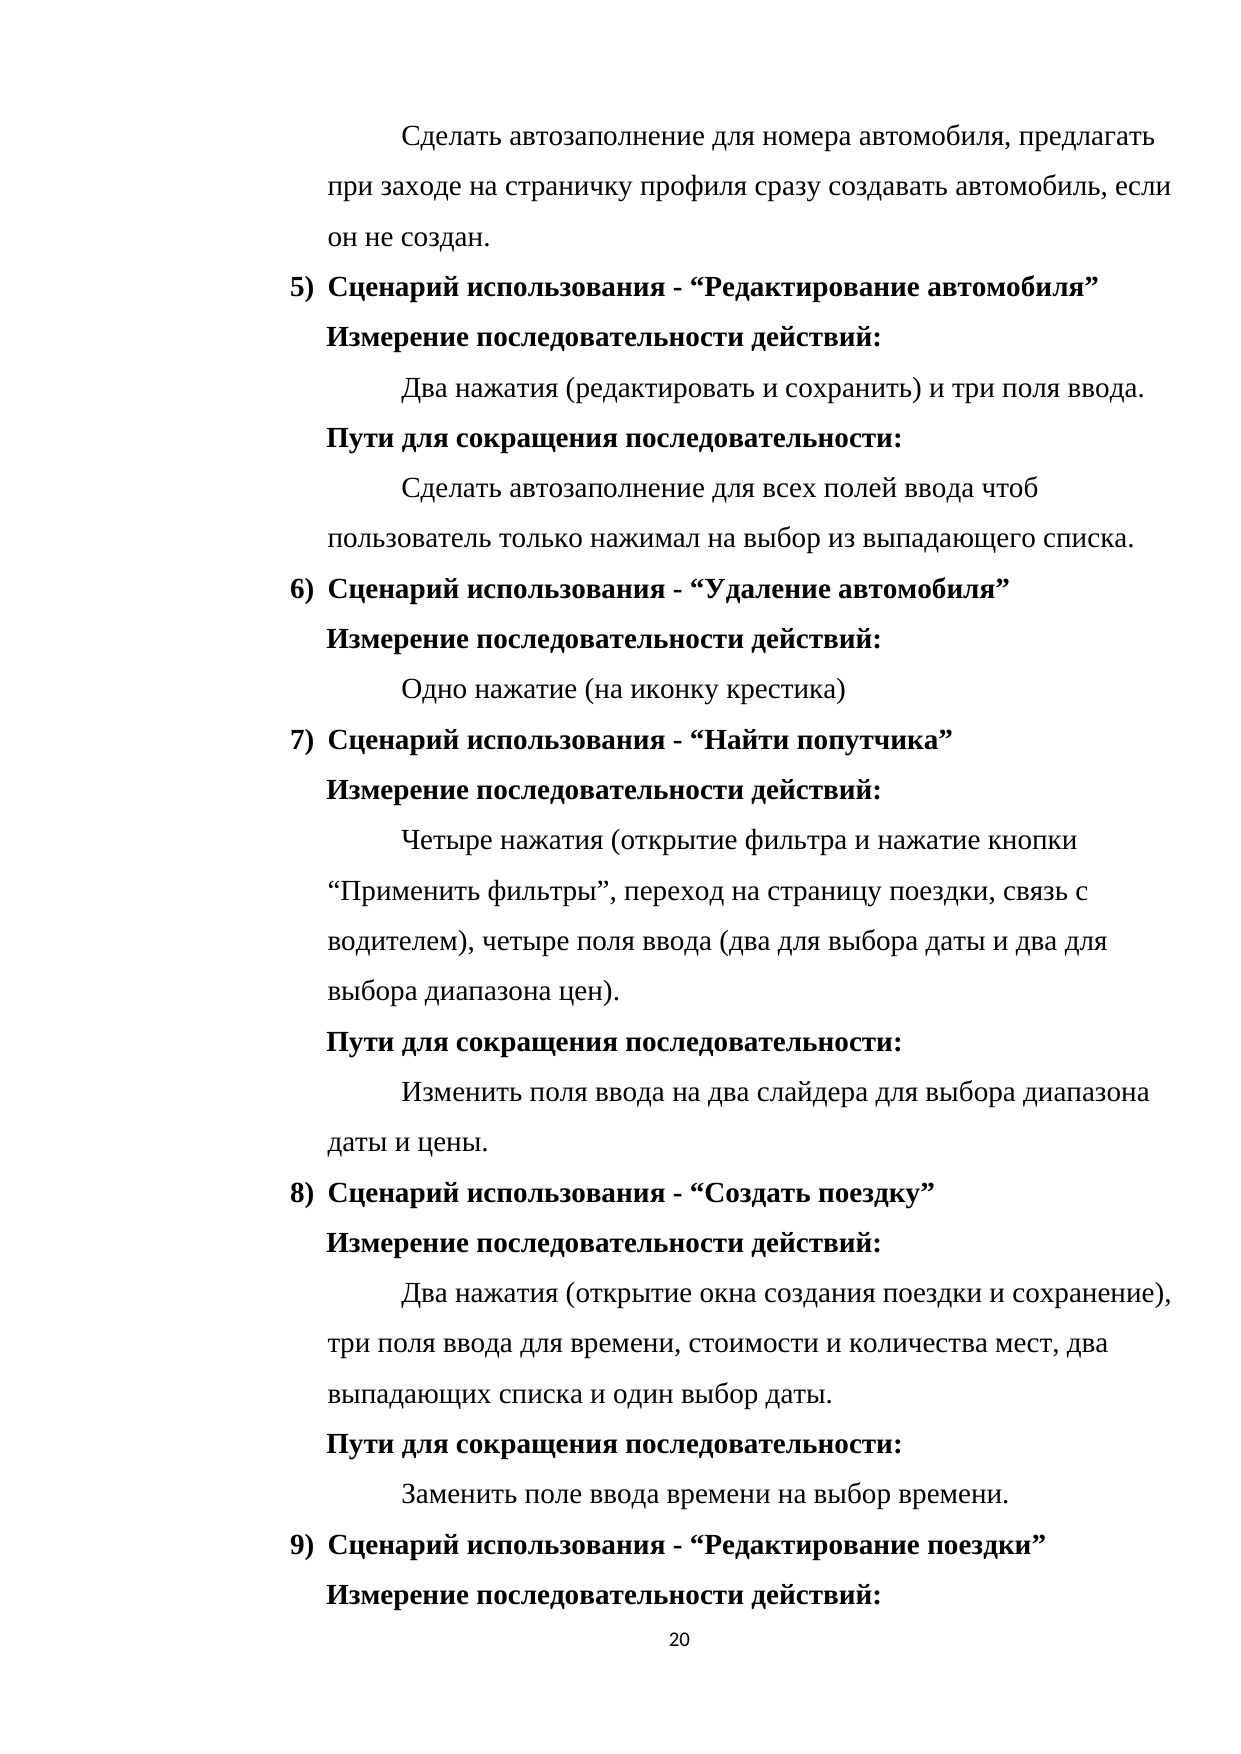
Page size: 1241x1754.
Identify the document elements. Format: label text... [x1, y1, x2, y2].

text Измерение последовательности действий: [252, 1225, 1181, 1258]
text Пути для сокращения последовательности: [252, 1426, 1181, 1460]
list Сценарий использования - “Редактирование поездки” [290, 1527, 1181, 1560]
text Одно нажатие (на иконку крестика) [327, 672, 1181, 705]
text Измерение последовательности действий: [252, 772, 1181, 806]
text Заменить поле ввода времени на выбор времени. [327, 1477, 1181, 1510]
text Два нажатия (редактировать и сохранить) и три поля ввода. [327, 370, 1181, 403]
text Сделать автозаполнение для номера автомобиля, предлагать при заходе на страничку профиля сразу создавать автомобиль, если он не создан. [327, 118, 1181, 252]
list Сценарий использования - “Найти попутчика” [290, 722, 1181, 755]
text Пути для сокращения последовательности: [252, 420, 1181, 453]
text Измерение последовательности действий: [252, 1577, 1181, 1611]
text Четыре нажатия (открытие фильтра и нажатие кнопки “Применить фильтры”, переход на страницу поездки, связь с водителем), четыре поля ввода (два для выбора даты и два для выбора диапазона цен). [327, 822, 1181, 1007]
text Измерение последовательности действий: [252, 621, 1181, 655]
text Сделать автозаполнение для всех полей ввода чтоб пользователь только нажимал на выбор из выпадающего списка. [327, 470, 1181, 554]
list Сценарий использования - “Удаление автомобиля” [290, 571, 1181, 604]
list Сценарий использования - “Создать поездку” [290, 1175, 1181, 1208]
text Изменить поля ввода на два слайдера для выбора диапазона даты и цены. [327, 1074, 1181, 1158]
text Измерение последовательности действий: [252, 319, 1181, 353]
text Пути для сокращения последовательности: [252, 1024, 1181, 1057]
list Сценарий использования - “Редактирование автомобиля” [290, 269, 1181, 303]
text Два нажатия (открытие окна создания поездки и сохранение), три поля ввода для времени, стоимости и количества мест, два выпадающих списка и один выбор даты. [327, 1275, 1181, 1409]
